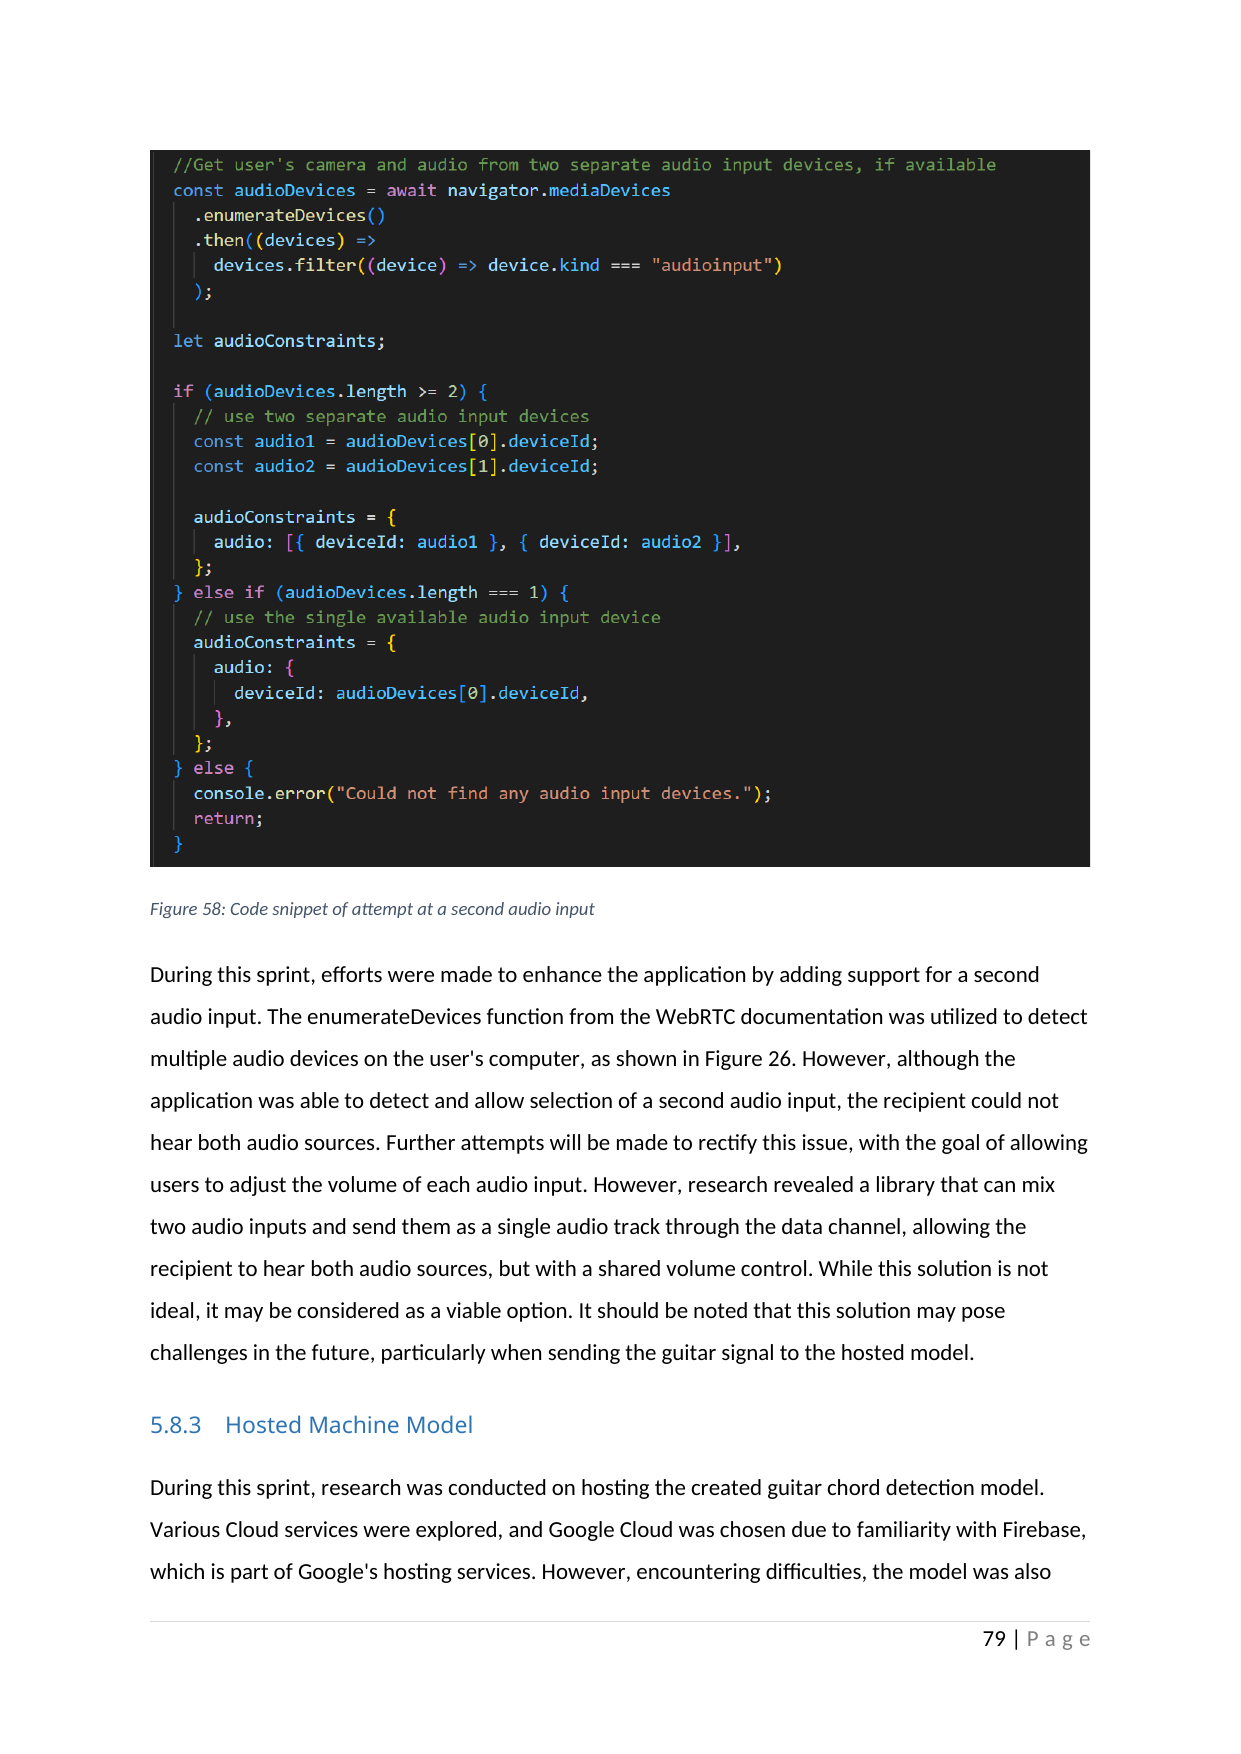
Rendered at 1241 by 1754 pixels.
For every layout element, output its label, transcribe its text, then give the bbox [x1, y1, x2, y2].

subtitle Hosted Machine Model [150, 1409, 1090, 1441]
picture [150, 150, 1091, 867]
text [150, 1473, 1090, 1585]
text During this sprint, efforts were made to enhance the application by adding support for a second audio input. The enumerateDevices function from the WebRTC documentation was utilized to detect multiple audio devices on the user's computer, as shown in Figure 26. However, although the application was able to detect and allow selection of a second audio input, the recipient could not hear both audio sources. Further attempts will be made to rectify this issue, with the goal of allowing users to adjust the volume of each audio input. However, research revealed a library that can mix two audio inputs and send them as a single audio track through the data channel, allowing the recipient to hear both audio sources, but with a shared volume control. While this solution is not ideal, it may be considered as a viable option. It should be noted that this solution may pose challenges in the future, particularly when sending the guitar signal to the hosted model. [150, 960, 1090, 1366]
